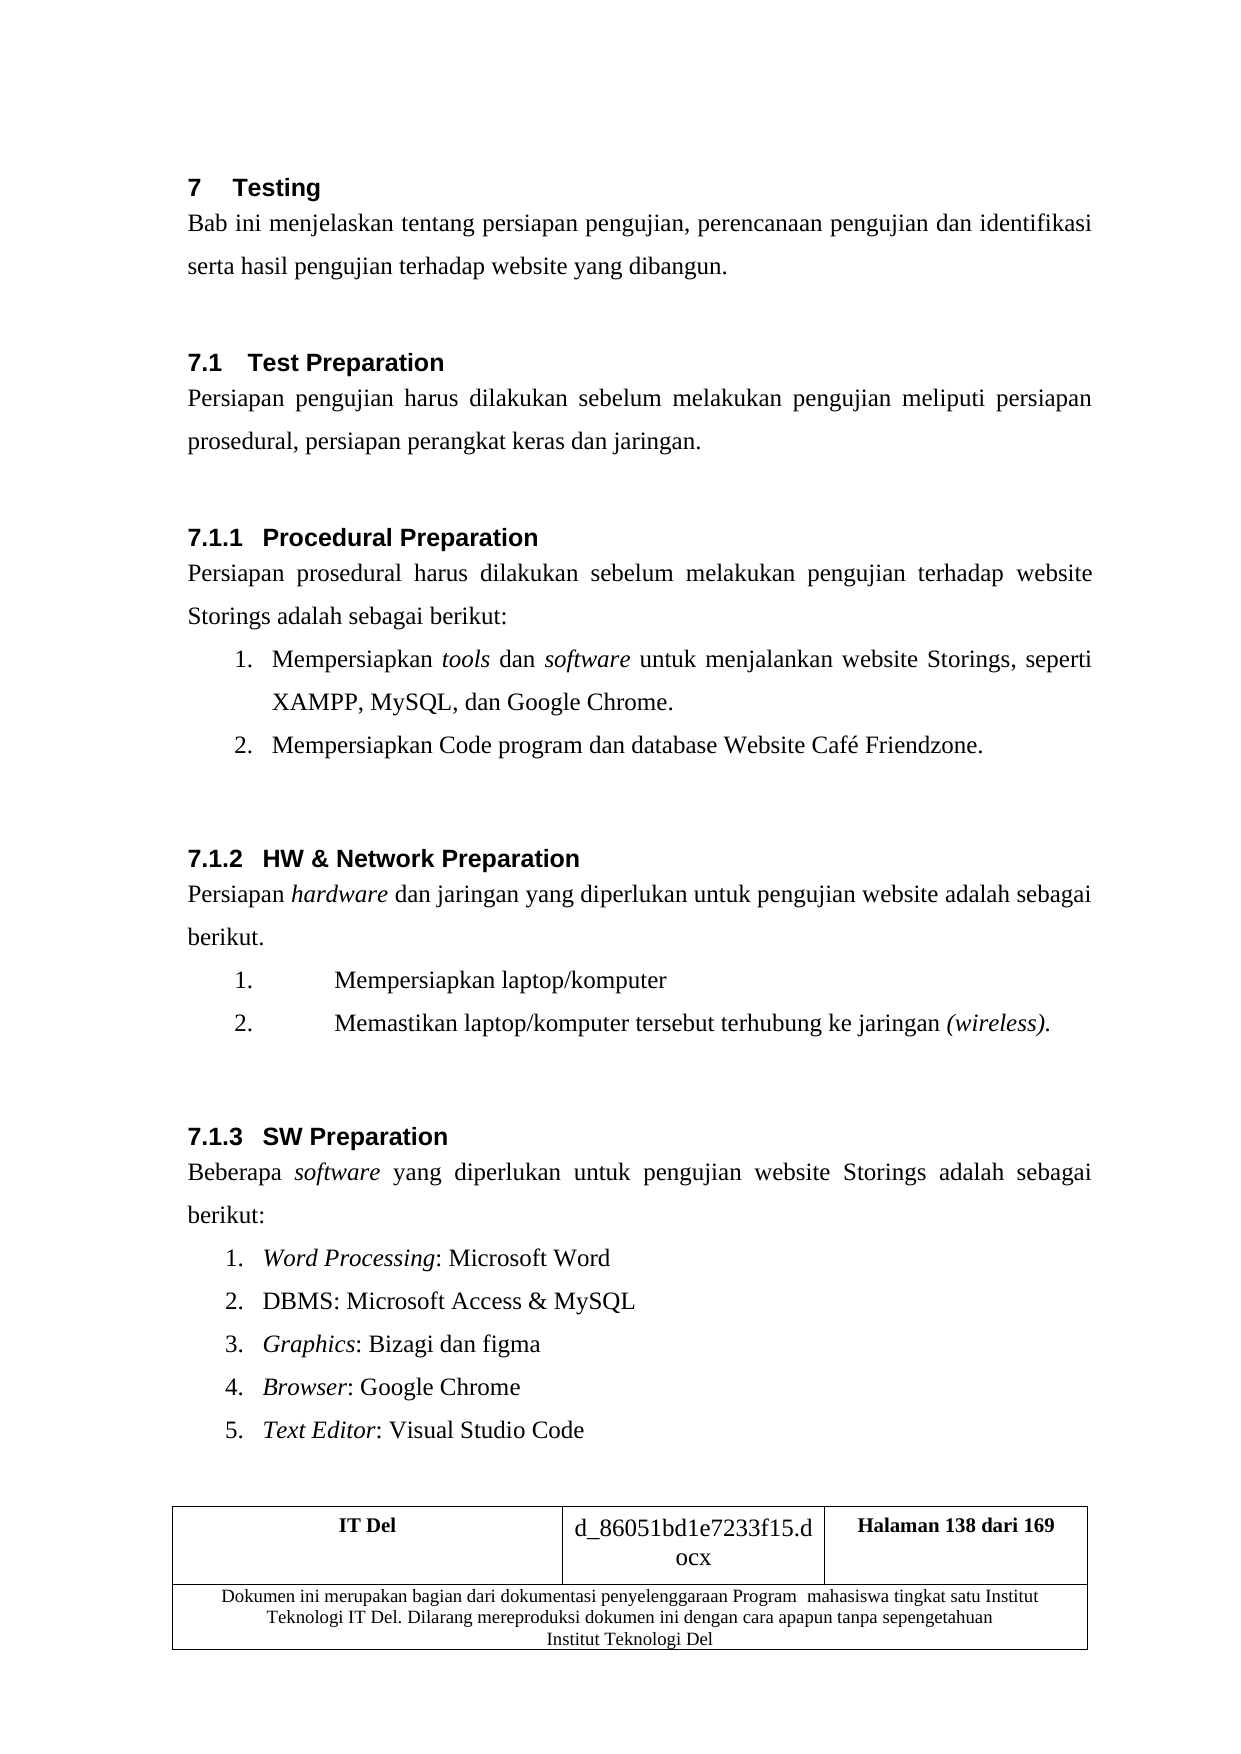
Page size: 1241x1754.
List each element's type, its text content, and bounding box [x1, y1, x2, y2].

text Bab ini menjelaskan tentang persiapan pengujian, perencanaan pengujian dan identifikasi serta hasil pengujian terhadap website yang dibangun. [187, 208, 1092, 279]
text Persiapan prosedural harus dilakukan sebelum melakukan pengujian terhadap website Storings adalah sebagai berikut: [187, 558, 1092, 629]
text Persiapan hardware dan jaringan yang diperlukan untuk pengujian website adalah sebagai berikut. [187, 879, 1092, 951]
text Beberapa software yang diperlukan untuk pengujian website Storings adalah sebagai berikut: [187, 1157, 1092, 1228]
subtitle Testing [187, 173, 1092, 201]
list Mempersiapkan Code program dan database Website Café Friendzone. [234, 730, 1092, 759]
list Mempersiapkan laptop/komputer [234, 965, 1092, 994]
list Graphics: Bizagi dan figma [225, 1329, 1092, 1358]
text Persiapan pengujian harus dilakukan sebelum melakukan pengujian meliputi persiapan prosedural, persiapan perangkat keras dan jaringan. [187, 383, 1092, 454]
list Text Editor: Visual Studio Code [225, 1415, 1092, 1444]
list Word Processing: Microsoft Word [225, 1243, 1092, 1272]
subtitle SW Preparation [187, 1122, 1092, 1150]
list Browser: Google Chrome [225, 1372, 1092, 1401]
subtitle HW & Network Preparation [187, 844, 1092, 872]
subtitle Procedural Preparation [187, 523, 1092, 551]
list Memastikan laptop/komputer tersebut terhubung ke jaringan (wireless). [234, 1008, 1092, 1037]
subtitle Test Preparation [187, 348, 1092, 376]
list DBMS: Microsoft Access & MySQL [225, 1286, 1092, 1315]
list Mempersiapkan tools dan software untuk menjalankan website Storings, seperti XAMPP, MySQL, dan Google Chrome. [234, 644, 1092, 716]
